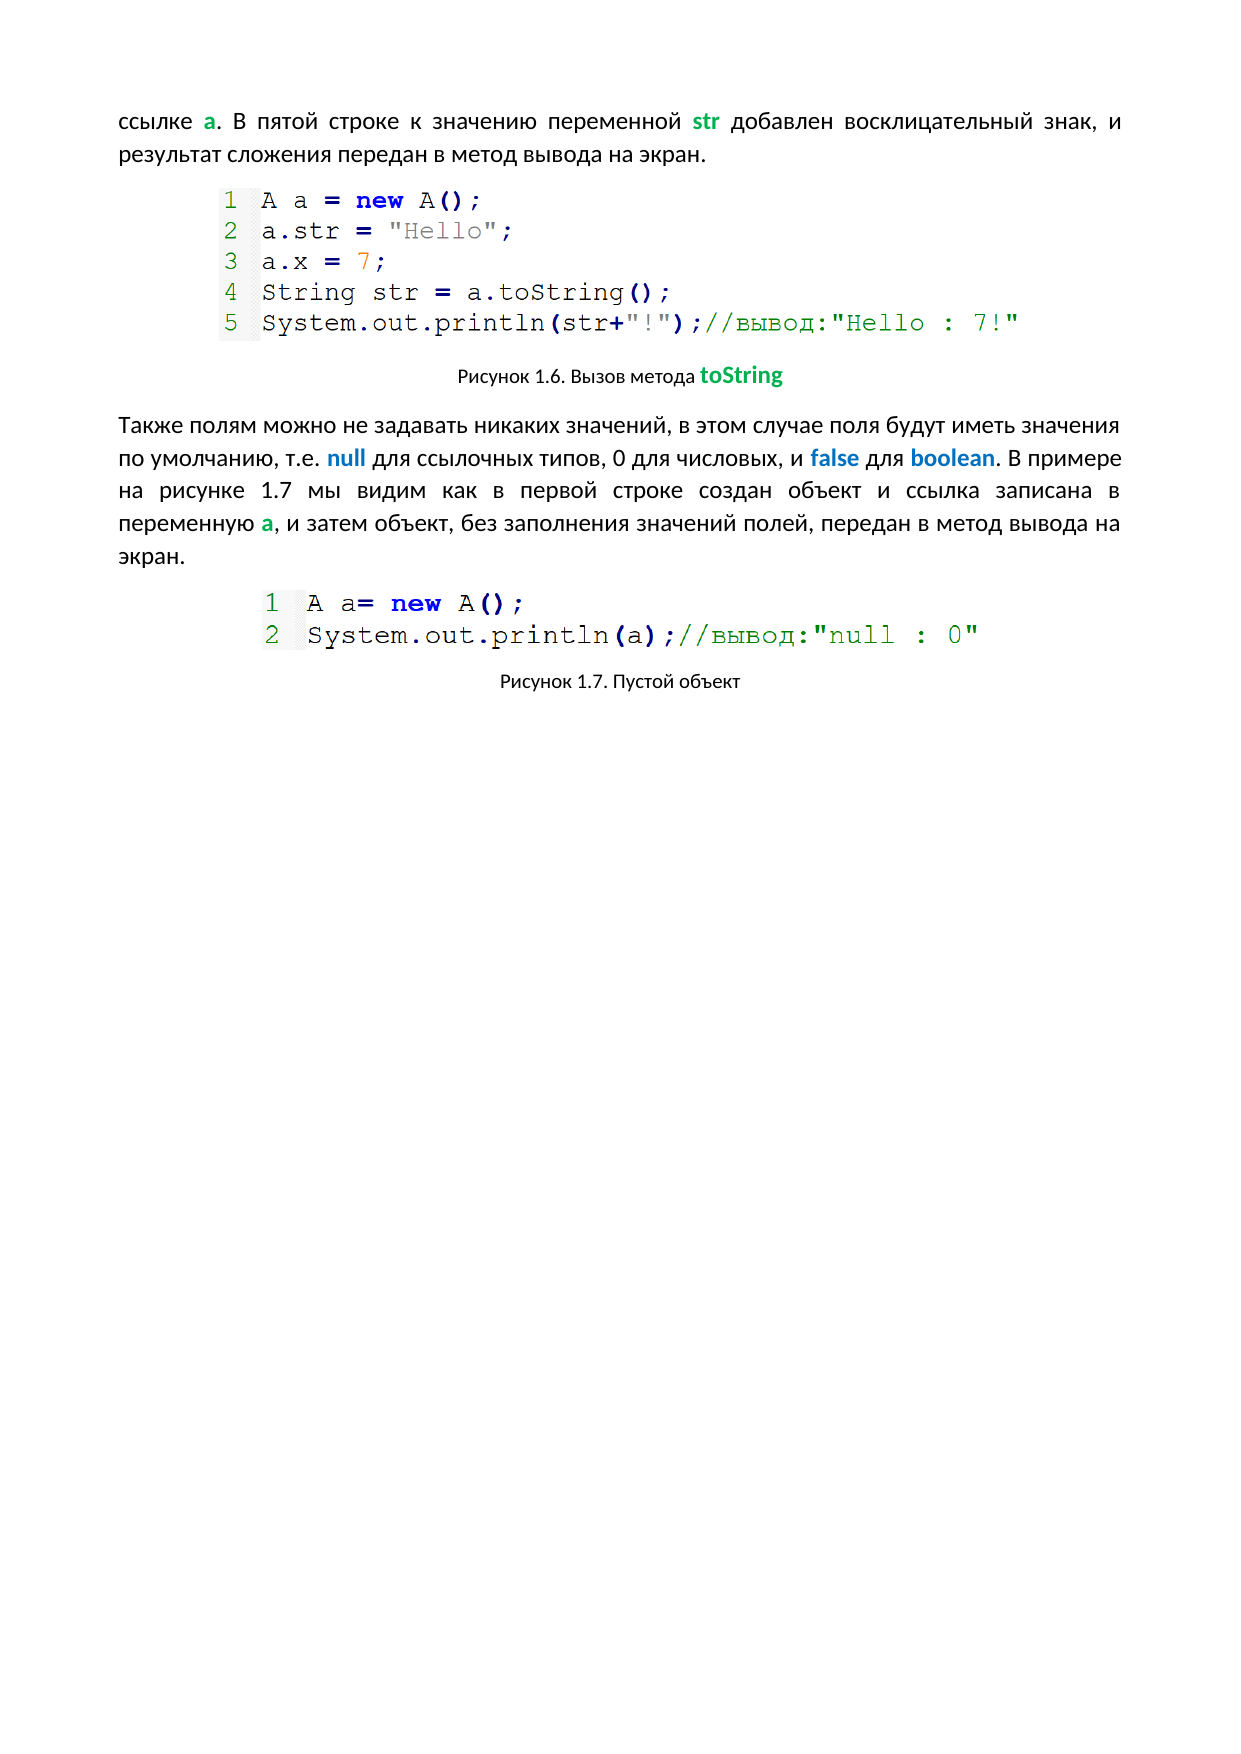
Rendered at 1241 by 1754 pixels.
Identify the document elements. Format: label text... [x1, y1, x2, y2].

picture [218, 188, 1022, 341]
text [118, 106, 1122, 169]
text Рисунок 1.7. Пустой объект [118, 668, 1122, 694]
text Рисунок 1.6. Вызов метода toString [118, 359, 1122, 390]
picture [261, 590, 979, 650]
text Также полям можно не задавать никаких значений, в этом случае поля будут иметь значения по умолчанию, т.е. null для ссылочных типов, 0 для числовых, и false для boolean. В примере на рисунке 1.7 мы видим как в первой строке создан объект и ссылка записана в переменную a, и затем объект, без заполнения значений полей, передан в метод вывода на экран. [118, 409, 1122, 571]
